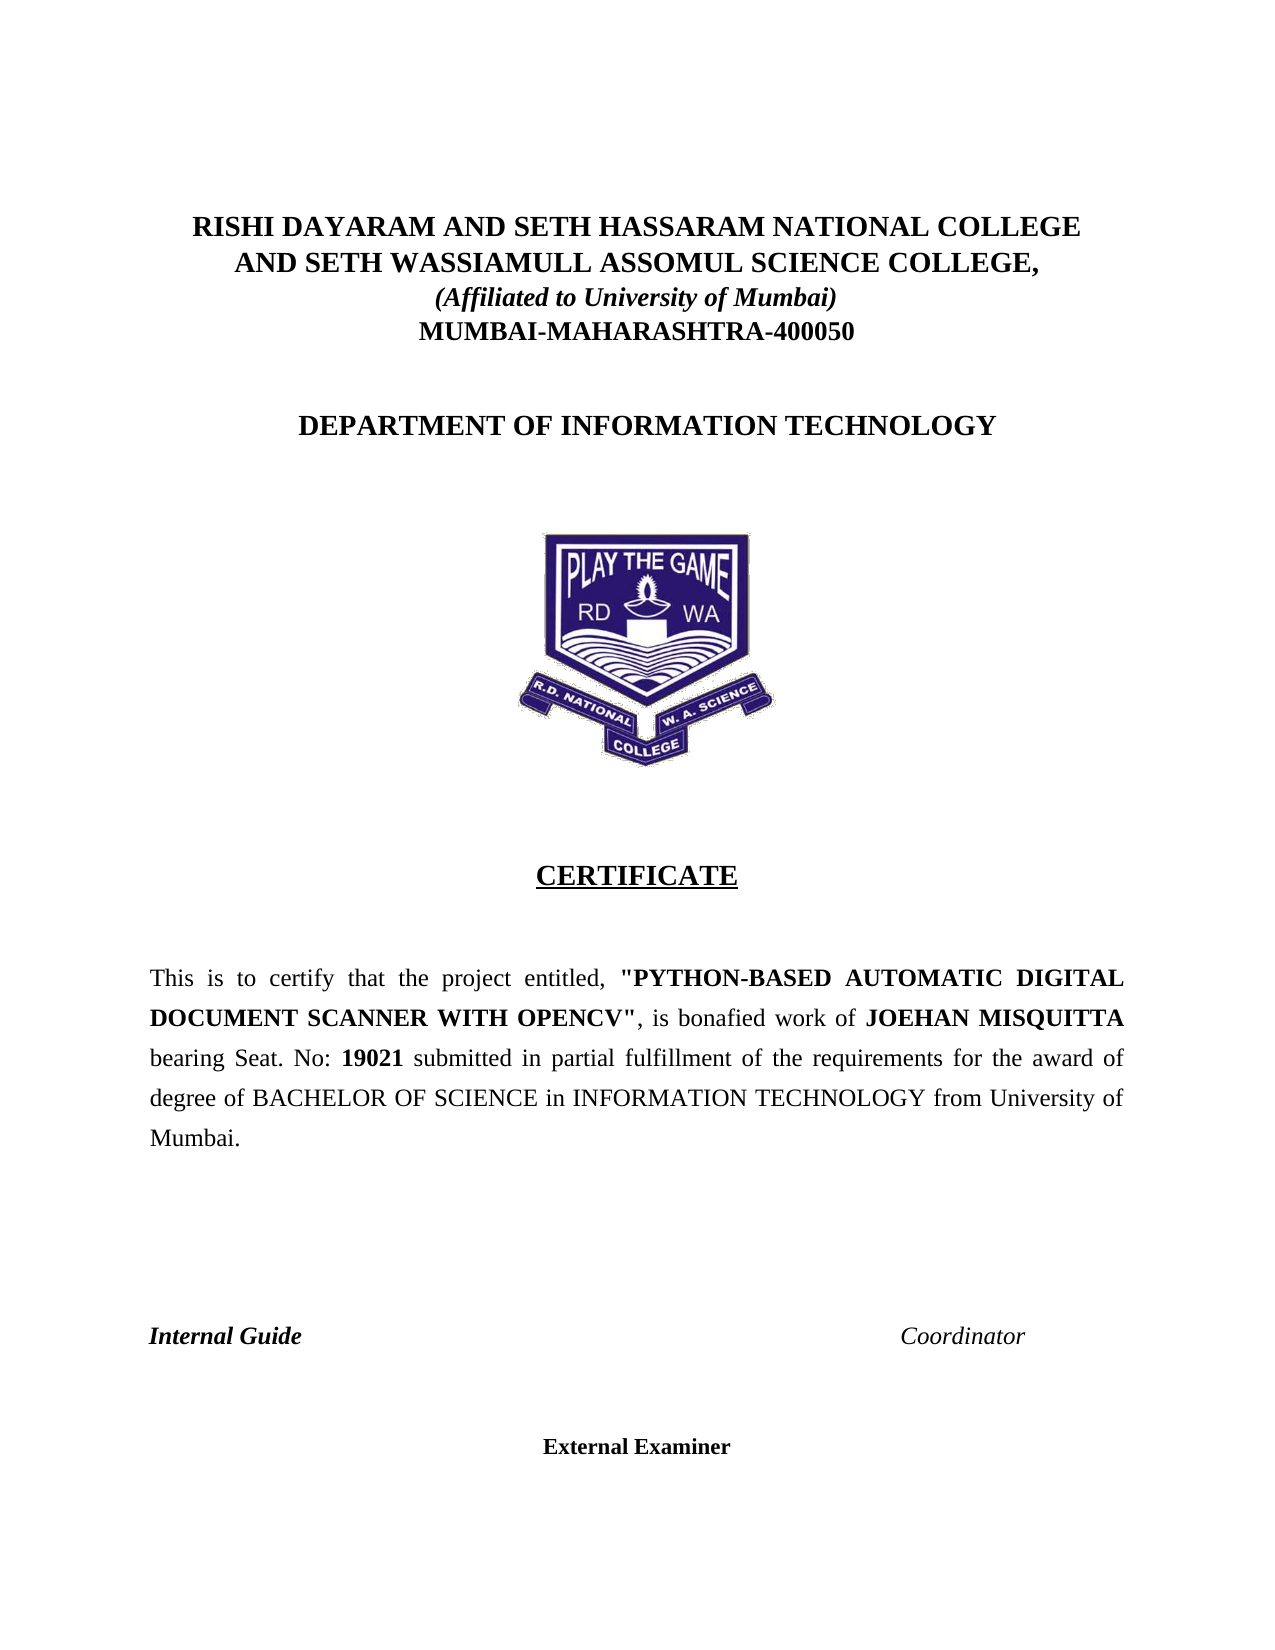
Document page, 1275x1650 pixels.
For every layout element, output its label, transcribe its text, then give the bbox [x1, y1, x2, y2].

text DEPARTMENT OF INFORMATION TECHNOLOGY [171, 408, 1125, 442]
subtitle AND SETH WASSIAMULL ASSOMUL SCIENCE COLLEGE, [150, 245, 1124, 279]
text (Affiliated to University of Mumbai) [150, 281, 1124, 312]
subtitle CERTIFICATE [150, 858, 1124, 892]
picture [510, 532, 778, 769]
text MUMBAI-MAHARASHTRA-400050 [150, 315, 1123, 346]
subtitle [150, 209, 1124, 242]
text This is to certify that the project entitled, "PYTHON-BASED AUTOMATIC DIGITAL DOCUMENT SCANNER WITH OPENCV", is bonafied work of JOEHAN MISQUITTA bearing Seat. No: 19021 submitted in partial fulfillment of the requirements for the award of degree of BACHELOR OF SCIENCE in INFORMATION TECHNOLOGY from University of Mumbai. [149, 963, 1125, 1152]
text External Examiner [150, 1433, 1123, 1459]
subtitle Internal Guide Coordinator [148, 1321, 1125, 1349]
